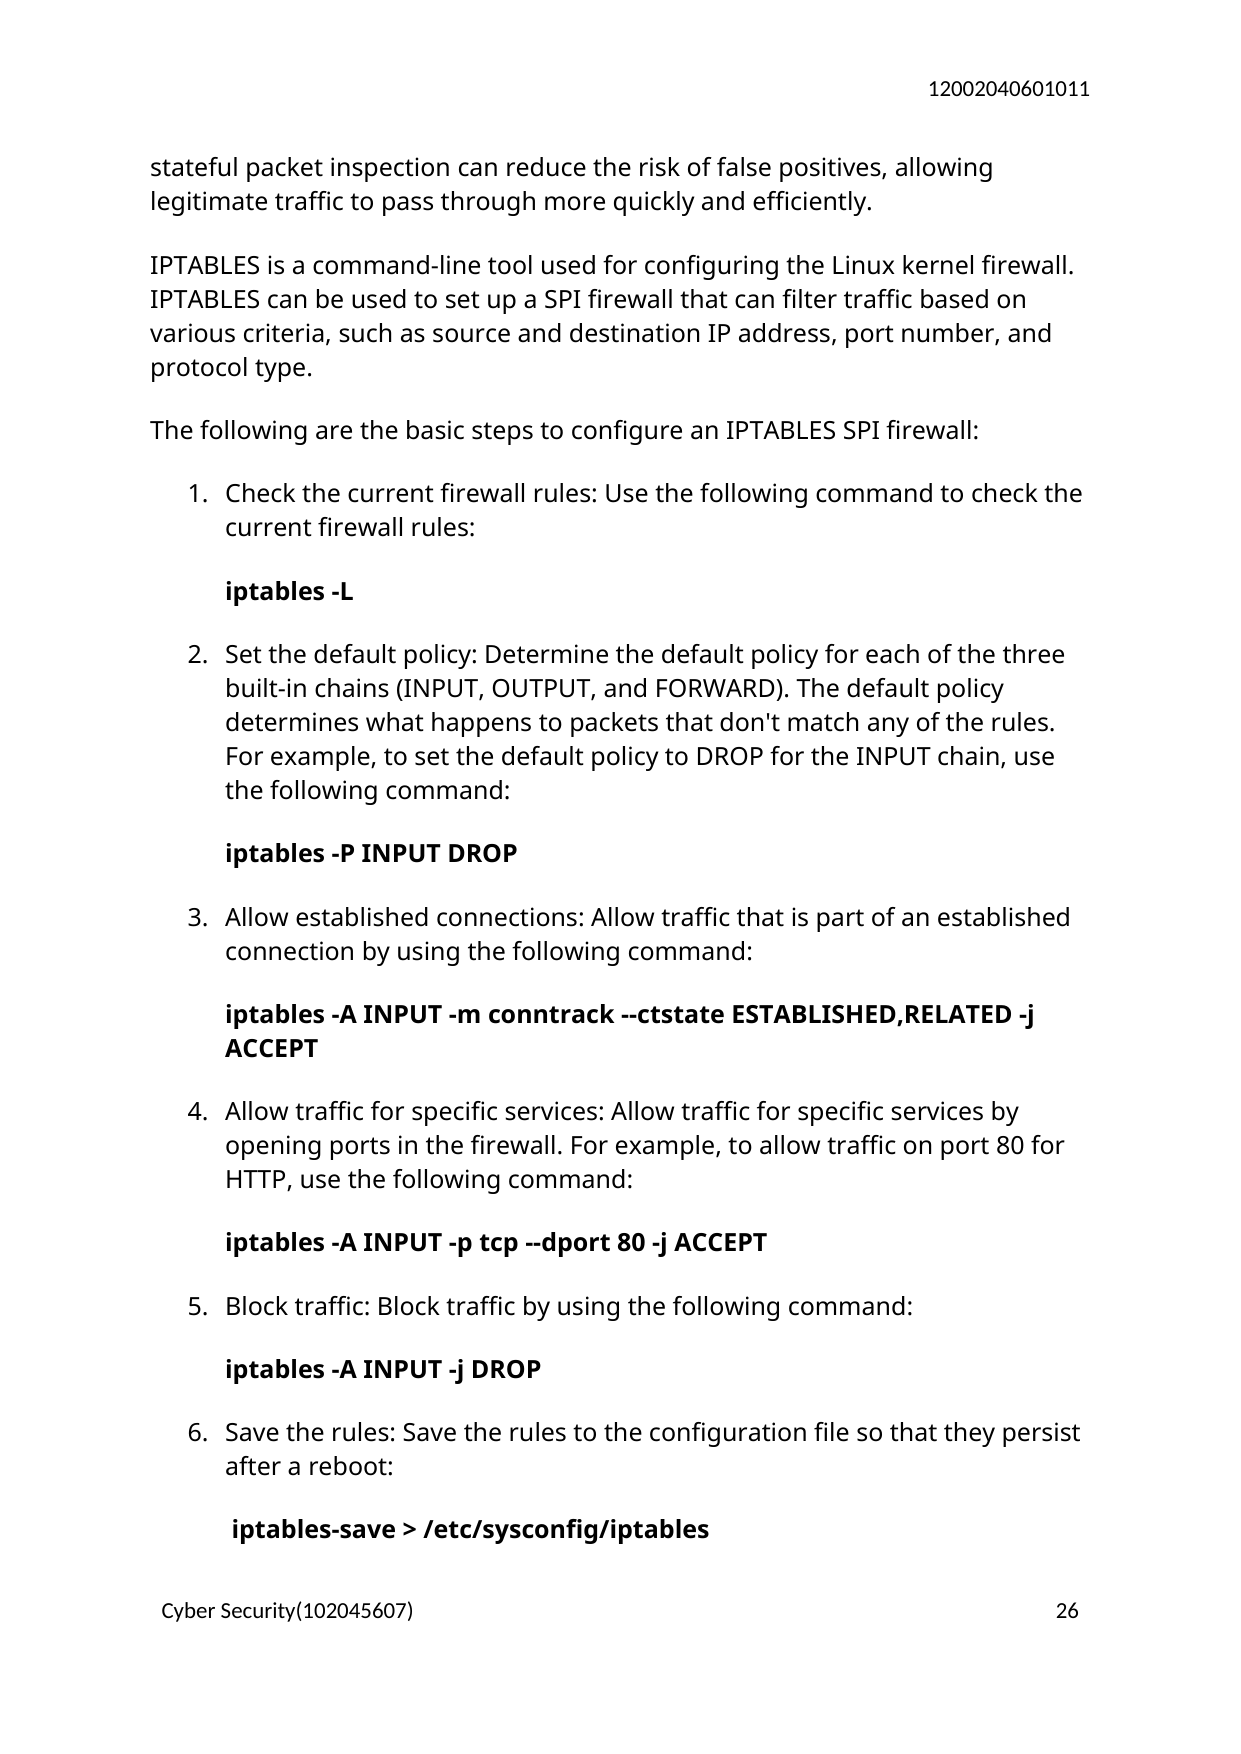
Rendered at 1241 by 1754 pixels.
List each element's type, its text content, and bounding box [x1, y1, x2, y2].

text iptables -P INPUT DROP [225, 836, 1090, 870]
text IPTABLES is a command-line tool used for configuring the Linux kernel firewall. IPTABLES can be used to set up a SPI firewall that can filter traffic based on various criteria, such as source and destination IP address, port number, and protocol type. [150, 247, 1090, 383]
list Check the current firewall rules: Use the following command to check the current firewall rules: [187, 476, 1090, 544]
list Save the rules: Save the rules to the configuration file so that they persist after a reboot: [187, 1415, 1090, 1483]
text iptables -A INPUT -m conntrack --ctstate ESTABLISHED,RELATED -j ACCEPT [225, 996, 1090, 1064]
text iptables -L [225, 573, 1090, 607]
text iptables-save > /etc/sysconfig/iptables [225, 1512, 1090, 1546]
text iptables -A INPUT -j DROP [225, 1352, 1090, 1386]
text iptables -A INPUT -p tcp --dport 80 -j ACCEPT [225, 1225, 1090, 1259]
list Allow established connections: Allow traffic that is part of an established connection by using the following command: [187, 899, 1090, 967]
list Block traffic: Block traffic by using the following command: [187, 1288, 1090, 1322]
list Allow traffic for specific services: Allow traffic for specific services by opening ports in the firewall. For example, to allow traffic on port 80 for HTTP, use the following command: [187, 1094, 1090, 1196]
text The following are the basic steps to configure an IPTABLES SPI firewall: [150, 413, 1090, 447]
list Set the default policy: Determine the default policy for each of the three built-in chains (INPUT, OUTPUT, and FORWARD). The default policy determines what happens to packets that don't match any of the rules. For example, to set the default policy to DROP for the INPUT chain, use the following command: [187, 636, 1090, 807]
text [150, 150, 1090, 218]
